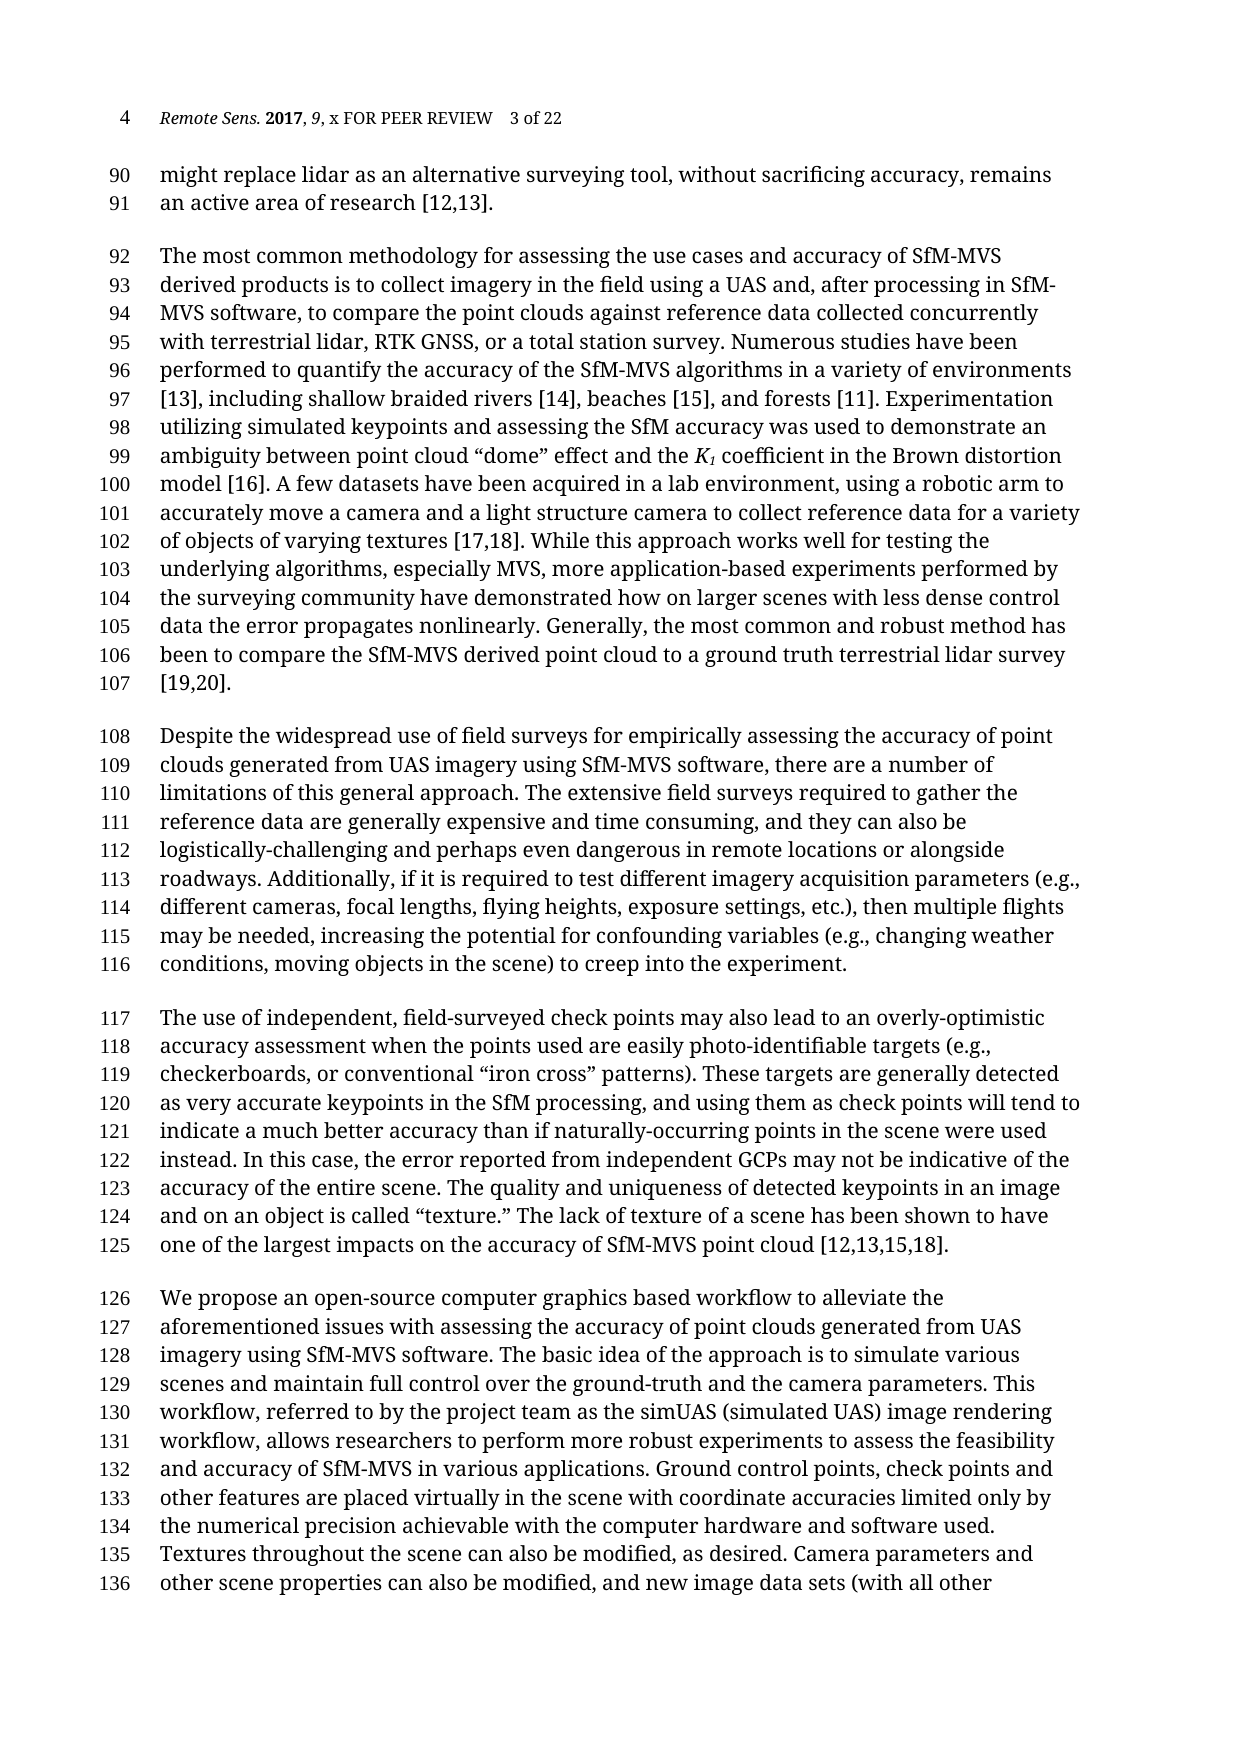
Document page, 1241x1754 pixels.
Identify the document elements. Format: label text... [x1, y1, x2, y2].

subtitle The most common methodology for assessing the use cases and accuracy of SfM-MVS derived products is to collect imagery in the field using a UAS and, after processing in SfM-MVS software, to compare the point clouds against reference data collected concurrently with terrestrial lidar, RTK GNSS, or a total station survey. Numerous studies have been performed to quantify the accuracy of the SfM-MVS algorithms in a variety of environments [13], including shallow braided rivers [14], beaches [15], and forests [11]. Experimentation utilizing simulated keypoints and assessing the SfM accuracy was used to demonstrate an ambiguity between point cloud “dome” effect and the K1 coefficient in the Brown distortion model [16]. A few datasets have been acquired in a lab environment, using a robotic arm to accurately move a camera and a light structure camera to collect reference data for a variety of objects of varying textures [17,18]. While this approach works well for testing the underlying algorithms, especially MVS, more application-based experiments performed by the surveying community have demonstrated how on larger scenes with less dense control data the error propagates nonlinearly. Generally, the most common and robust method has been to compare the SfM-MVS derived point cloud to a ground truth terrestrial lidar survey [19,20]. [159, 242, 1081, 697]
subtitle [159, 1283, 1081, 1596]
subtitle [159, 160, 1081, 217]
subtitle The use of independent, field-surveyed check points may also lead to an overly-optimistic accuracy assessment when the points used are easily photo-identifiable targets (e.g., checkerboards, or conventional “iron cross” patterns). These targets are generally detected as very accurate keypoints in the SfM processing, and using them as check points will tend to indicate a much better accuracy than if naturally-occurring points in the scene were used instead. In this case, the error reported from independent GCPs may not be indicative of the accuracy of the entire scene. The quality and uniqueness of detected keypoints in an image and on an object is called “texture.” The lack of texture of a scene has been shown to have one of the largest impacts on the accuracy of SfM-MVS point cloud [12,13,15,18]. [159, 1003, 1081, 1258]
subtitle Despite the widespread use of field surveys for empirically assessing the accuracy of point clouds generated from UAS imagery using SfM-MVS software, there are a number of limitations of this general approach. The extensive field surveys required to gather the reference data are generally expensive and time consuming, and they can also be logistically-challenging and perhaps even dangerous in remote locations or alongside roadways. Additionally, if it is required to test different imagery acquisition parameters (e.g., different cameras, focal lengths, flying heights, exposure settings, etc.), then multiple flights may be needed, increasing the potential for confounding variables (e.g., changing weather conditions, moving objects in the scene) to creep into the experiment. [159, 722, 1081, 978]
